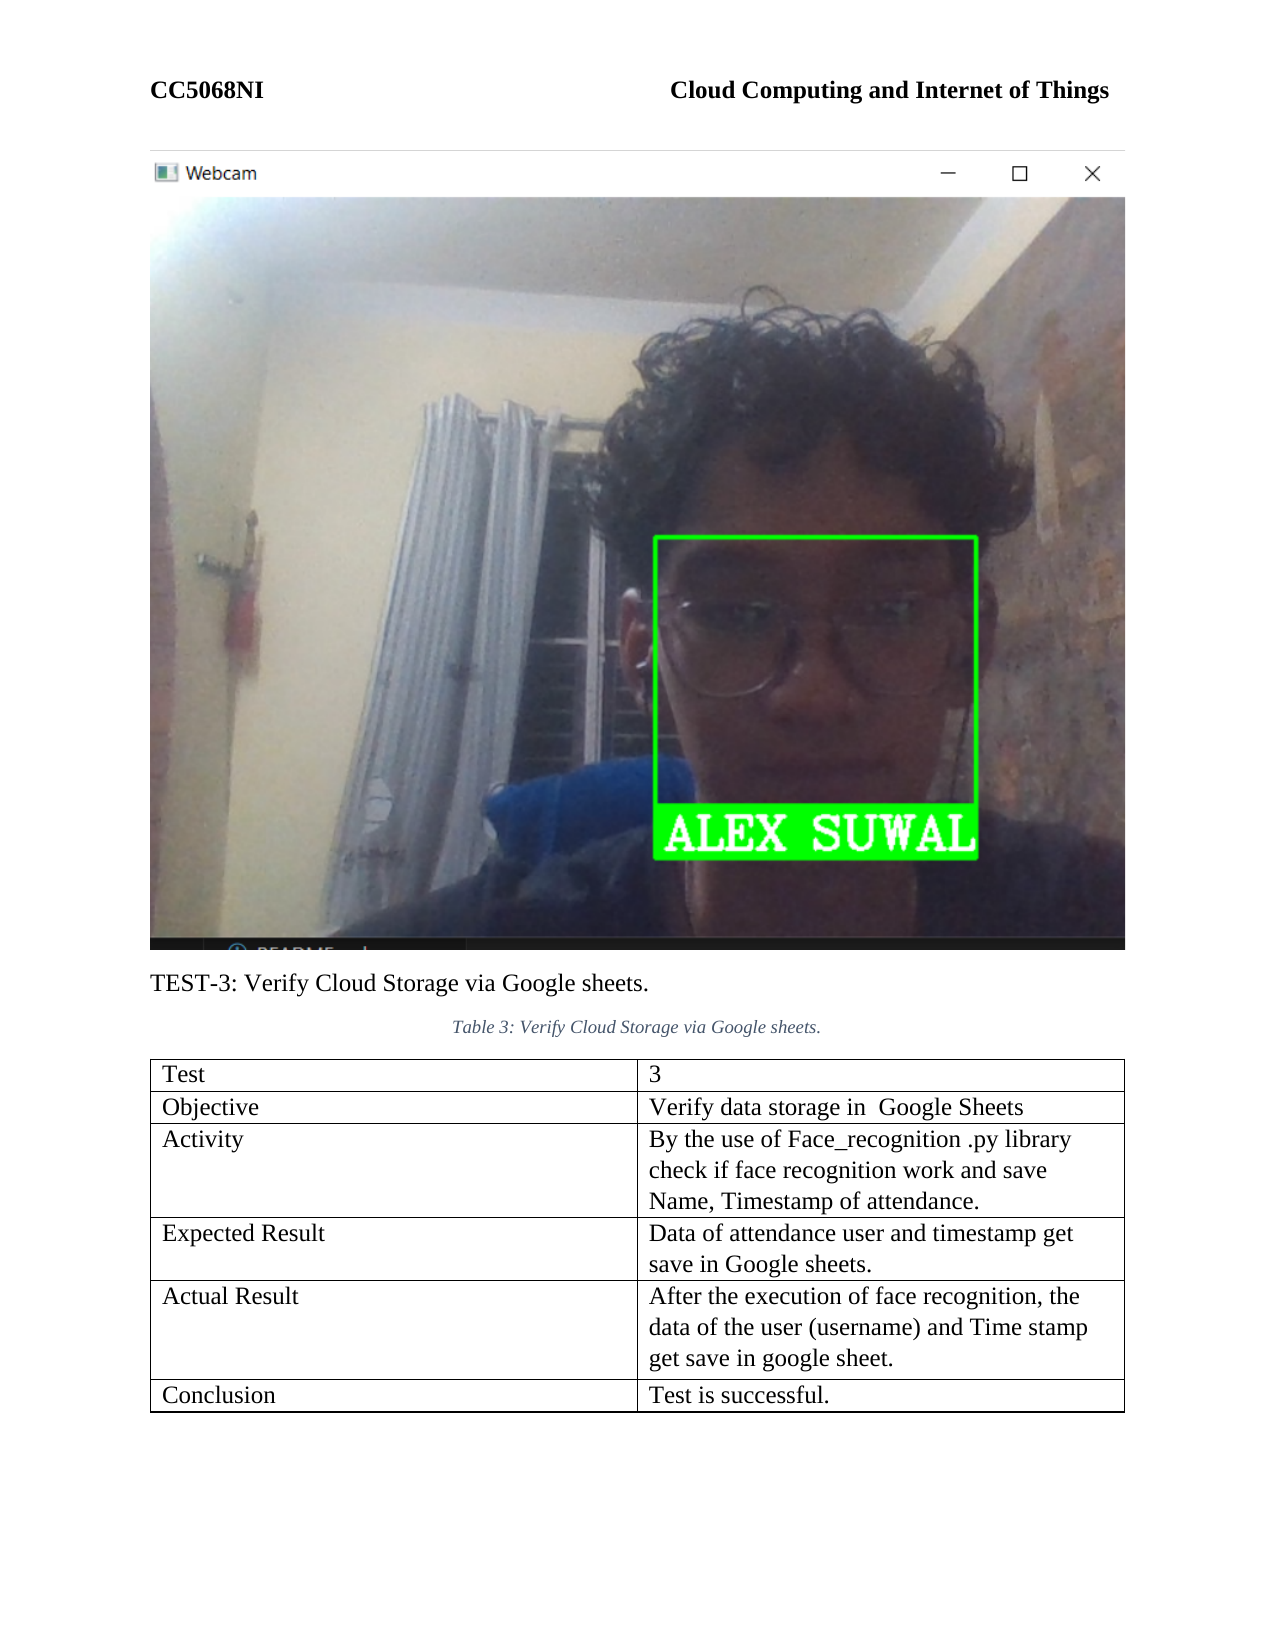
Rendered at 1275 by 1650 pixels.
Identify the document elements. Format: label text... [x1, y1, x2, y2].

table_cell By the use of Face_recognition .py library check if face recognition work and save Name, Timestamp of attendance. [638, 1124, 1124, 1217]
table_cell After the execution of face recognition, the data of the user (username) and Time stamp get save in google sheet. [638, 1281, 1124, 1379]
table_cell Data of attendance user and timestamp get save in Google sheets. [638, 1218, 1124, 1280]
table_cell Objective [151, 1092, 637, 1123]
table_cell Verify data storage in Google Sheets [638, 1092, 1124, 1123]
table_header Test [151, 1060, 637, 1091]
table_cell Test is successful. [638, 1380, 1124, 1411]
picture [150, 150, 1125, 950]
table_cell Activity [151, 1124, 637, 1217]
table_cell Conclusion [151, 1380, 637, 1411]
table_header 3 [638, 1060, 1124, 1091]
table_cell Actual Result [151, 1281, 637, 1379]
text Table 3: Verify Cloud Storage via Google sheets. [150, 1016, 1125, 1038]
table_cell Expected Result [151, 1218, 637, 1280]
text TEST-3: Verify Cloud Storage via Google sheets. [150, 968, 1125, 997]
